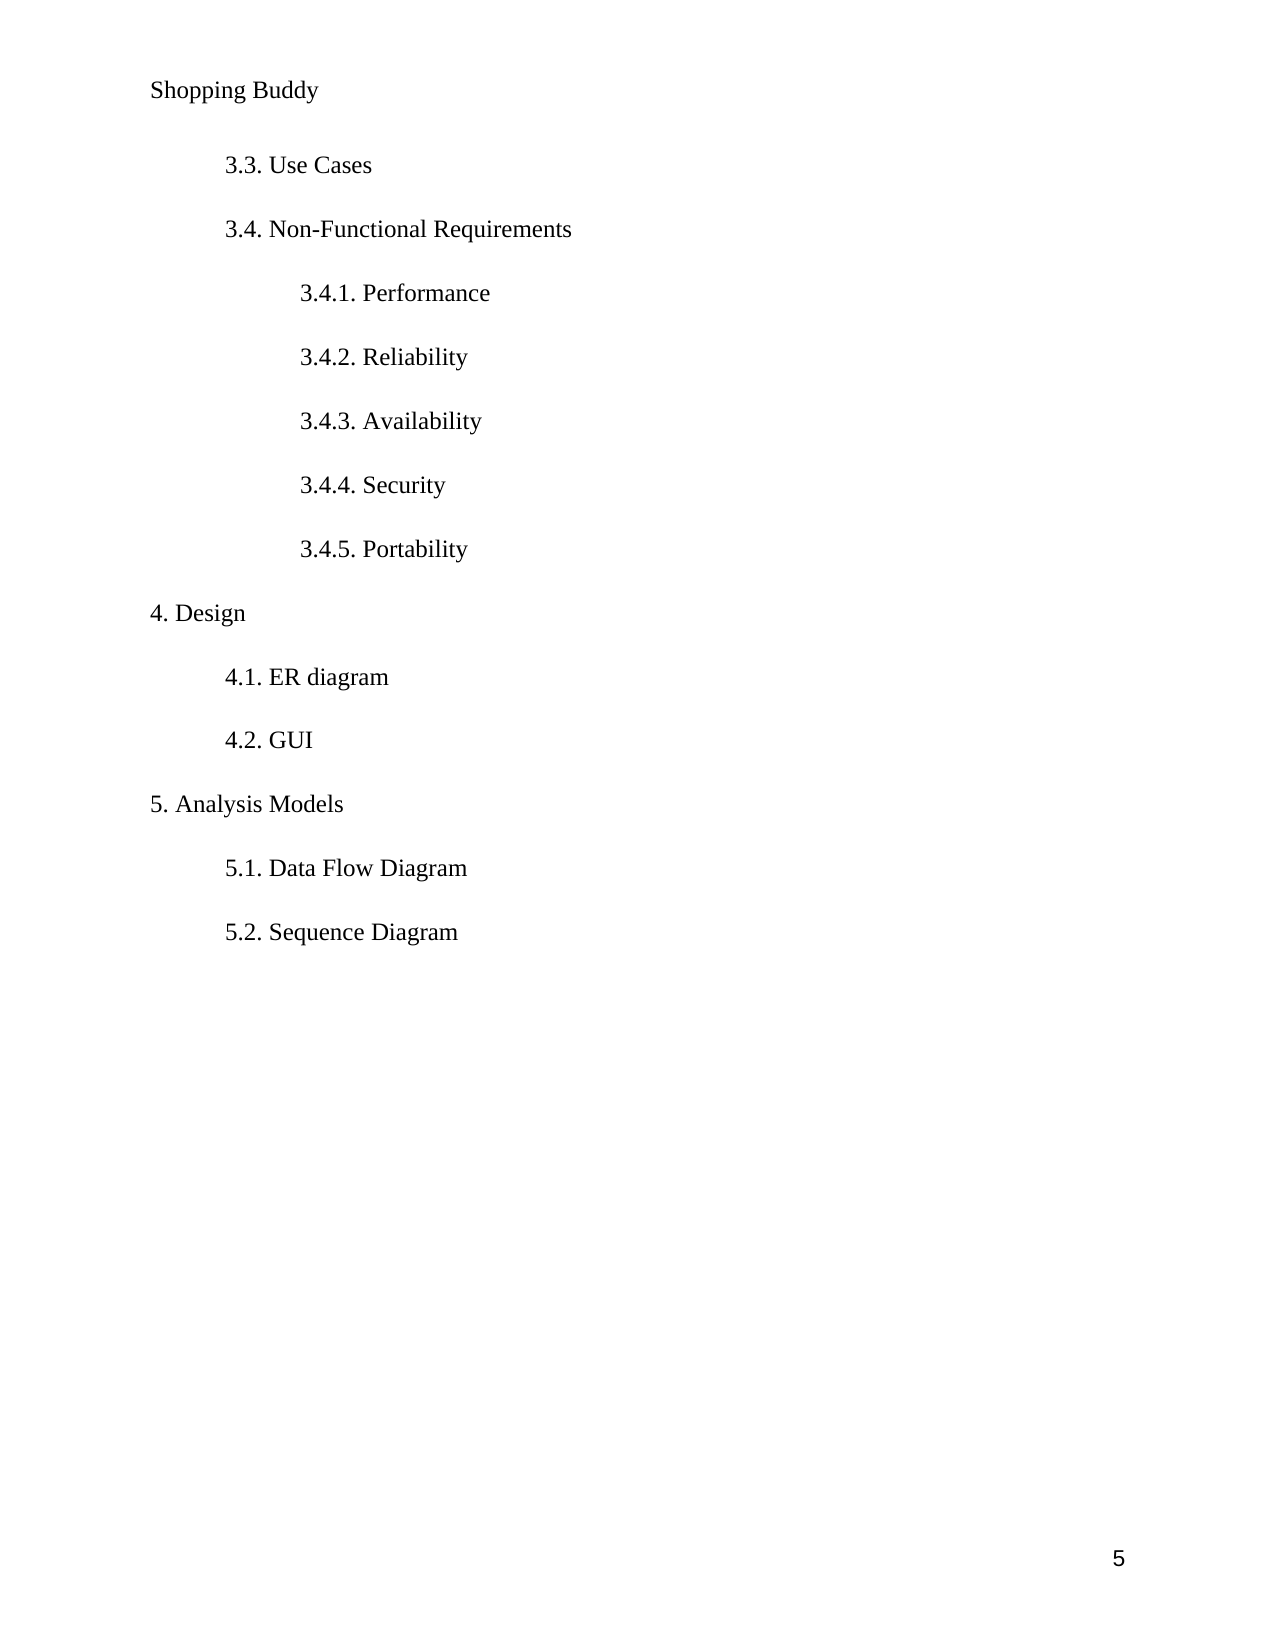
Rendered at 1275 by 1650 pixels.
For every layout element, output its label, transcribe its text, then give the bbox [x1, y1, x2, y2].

text 3.4.4. Security [225, 470, 1125, 498]
text 3.4.5. Portability [225, 534, 1125, 562]
text 4. Design [150, 598, 1125, 626]
text 5.1. Data Flow Diagram [150, 853, 1125, 882]
text 3.4.3. Availability [225, 406, 1125, 434]
text 4.1. ER diagram [150, 662, 1125, 690]
text 3.4.1. Performance [225, 278, 1125, 307]
text 4.2. GUI [206, 726, 1125, 754]
text 3.3. Use Cases [225, 150, 1125, 179]
text 3.4.2. Reliability [225, 342, 1125, 371]
text 5.2. Sequence Diagram [150, 917, 1125, 946]
text 5. Analysis Models [150, 789, 1125, 818]
text 3.4. Non-Functional Requirements [225, 214, 1125, 243]
